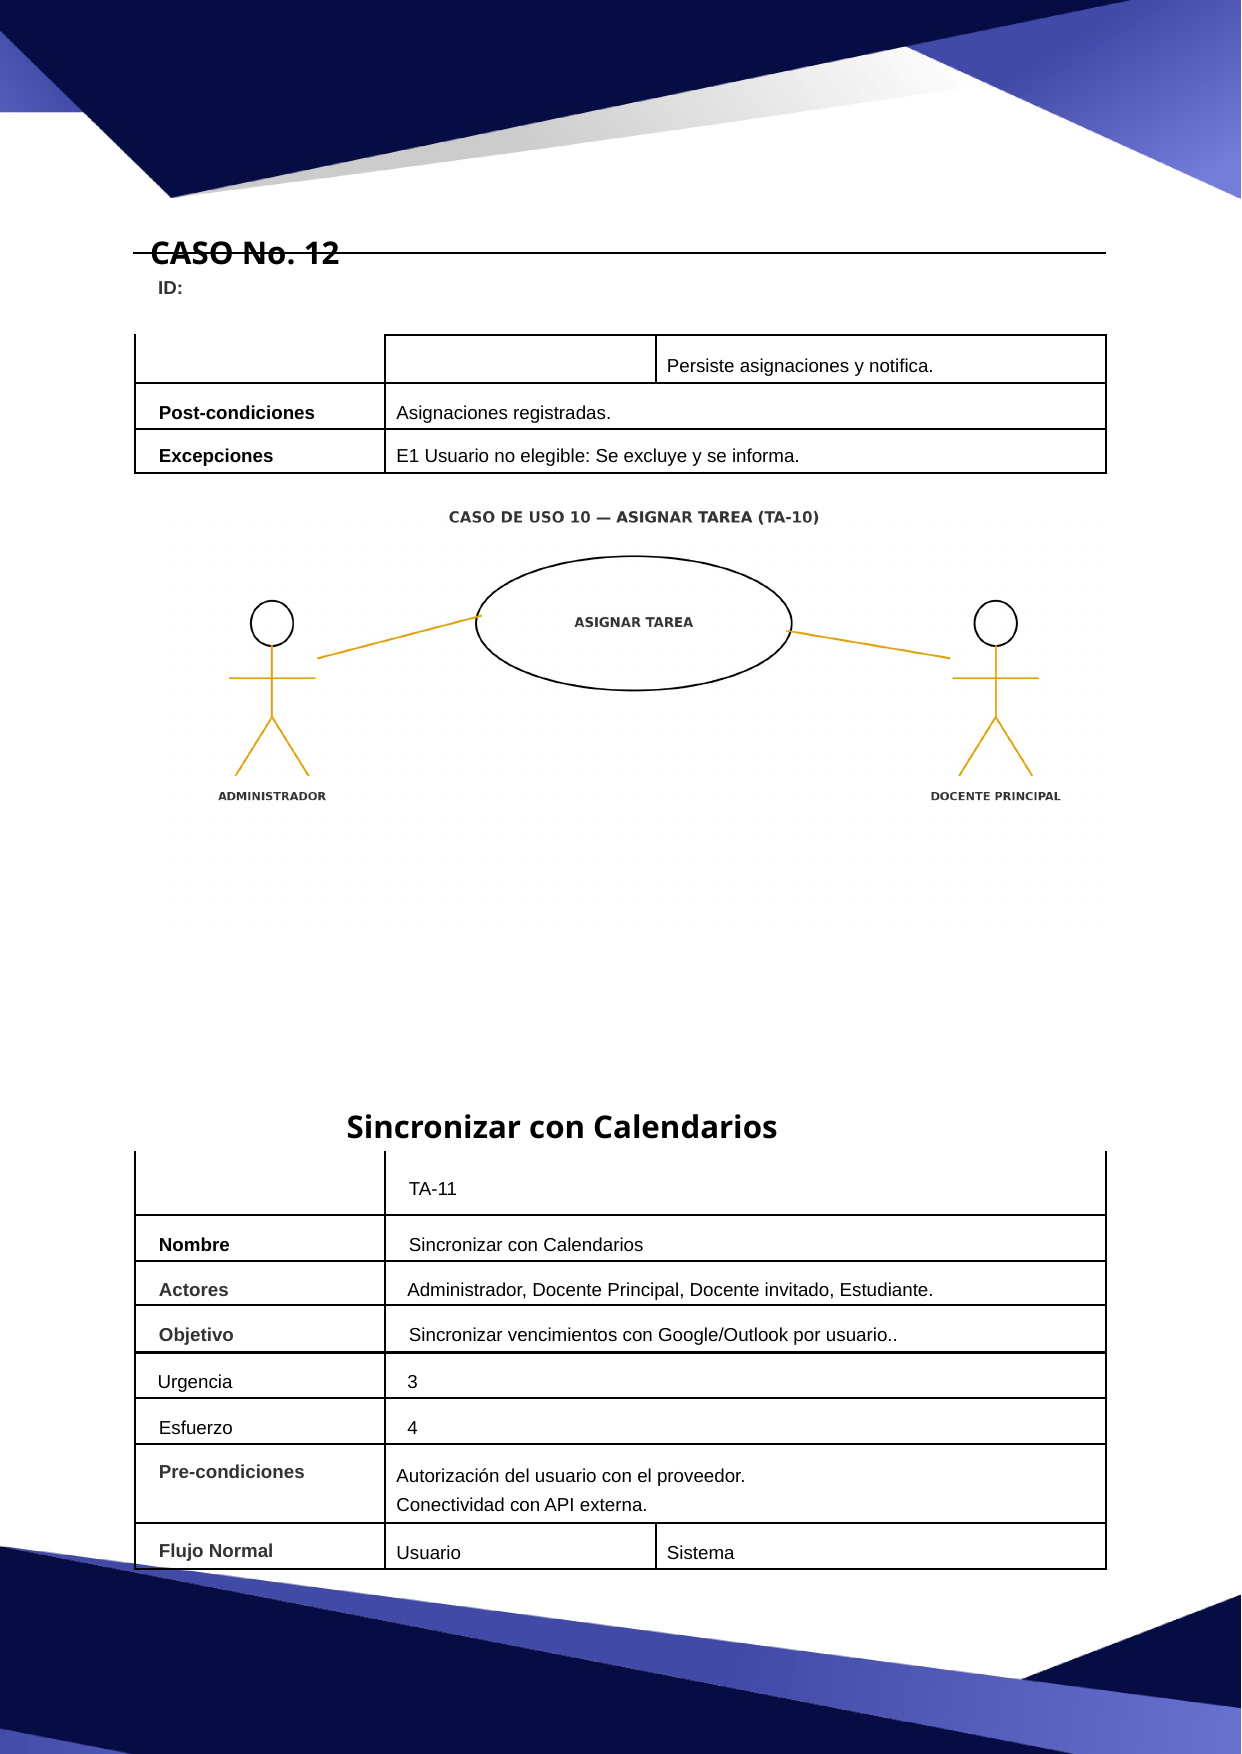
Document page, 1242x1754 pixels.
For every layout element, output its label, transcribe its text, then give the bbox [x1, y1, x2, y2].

table_cell E1 Usuario no elegible: Se excluye y se informa. [386, 430, 1105, 472]
table_cell 4 [386, 1399, 1105, 1443]
table_cell Usuario [386, 1524, 655, 1568]
table_cell Asignaciones registradas. [386, 384, 1105, 428]
table_cell 3 [386, 1354, 1105, 1397]
table_cell Flujo Normal [136, 1524, 384, 1568]
table_cell Post-condiciones [136, 384, 384, 428]
table_cell Sistema [657, 1524, 1105, 1568]
table_cell Actores [136, 1262, 384, 1303]
table_cell Sincronizar con Calendarios [386, 1216, 1105, 1260]
table_cell Excepciones [136, 430, 384, 472]
table_cell Autorización del usuario con el proveedor. Conectividad con API externa. [386, 1445, 1105, 1522]
table_cell [386, 336, 655, 382]
table_header TA-11 [386, 1151, 1105, 1214]
picture [0, 0, 1241, 1754]
table_cell Persiste asignaciones y notifica. [657, 336, 1105, 382]
table_cell Pre-condiciones [136, 1445, 384, 1522]
table_header [136, 1151, 384, 1214]
table_cell Objetivo [136, 1306, 384, 1351]
table_cell Nombre [136, 1216, 384, 1260]
table_cell Sincronizar vencimientos con Google/Outlook por usuario.. [386, 1306, 1105, 1351]
table_cell Urgencia [136, 1354, 384, 1397]
table_cell Administrador, Docente Principal, Docente invitado, Estudiante. [386, 1262, 1105, 1303]
subtitle Sincronizar con Calendarios [346, 1105, 1090, 1147]
table_cell Esfuerzo [136, 1399, 384, 1443]
